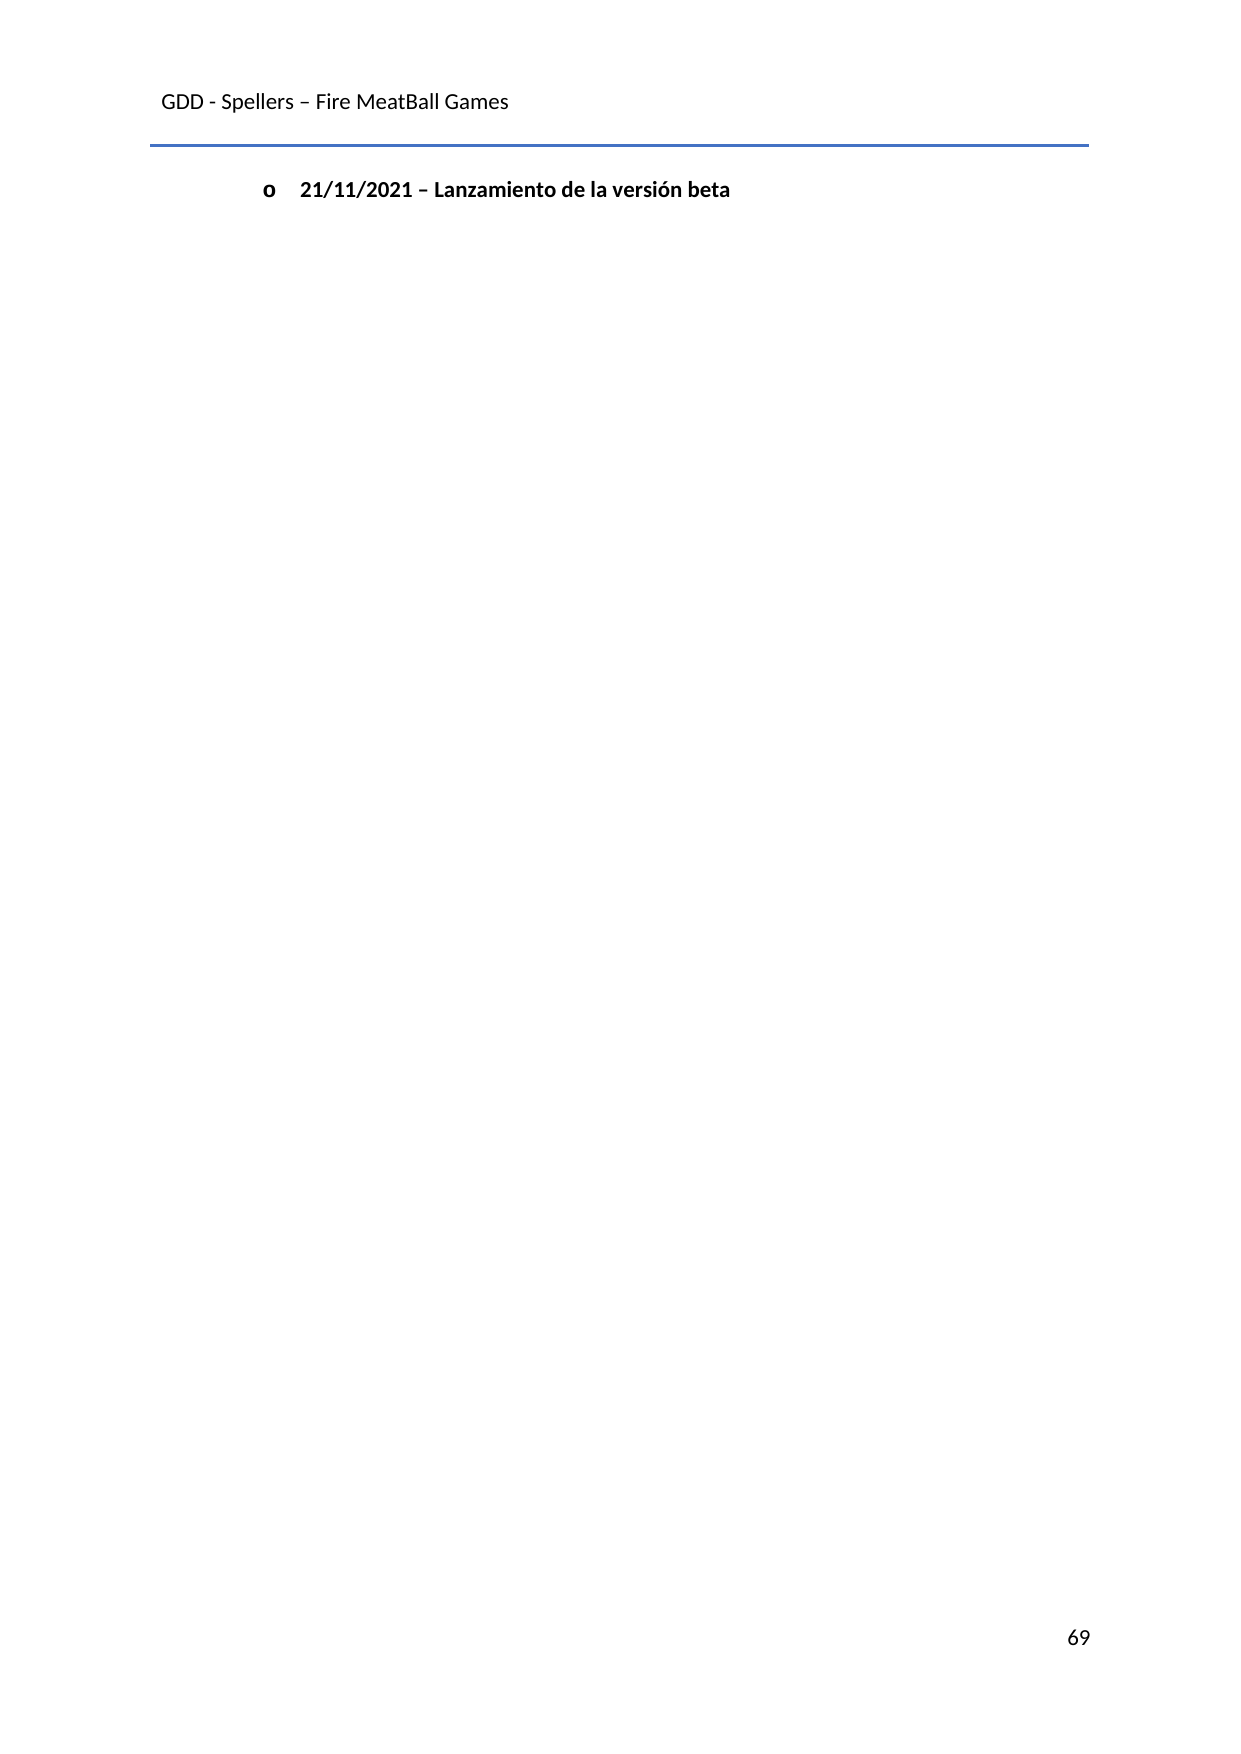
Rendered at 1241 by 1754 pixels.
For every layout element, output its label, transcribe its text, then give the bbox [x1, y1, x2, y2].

list 21/11/2021 – Lanzamiento de la versión beta [262, 175, 1090, 204]
